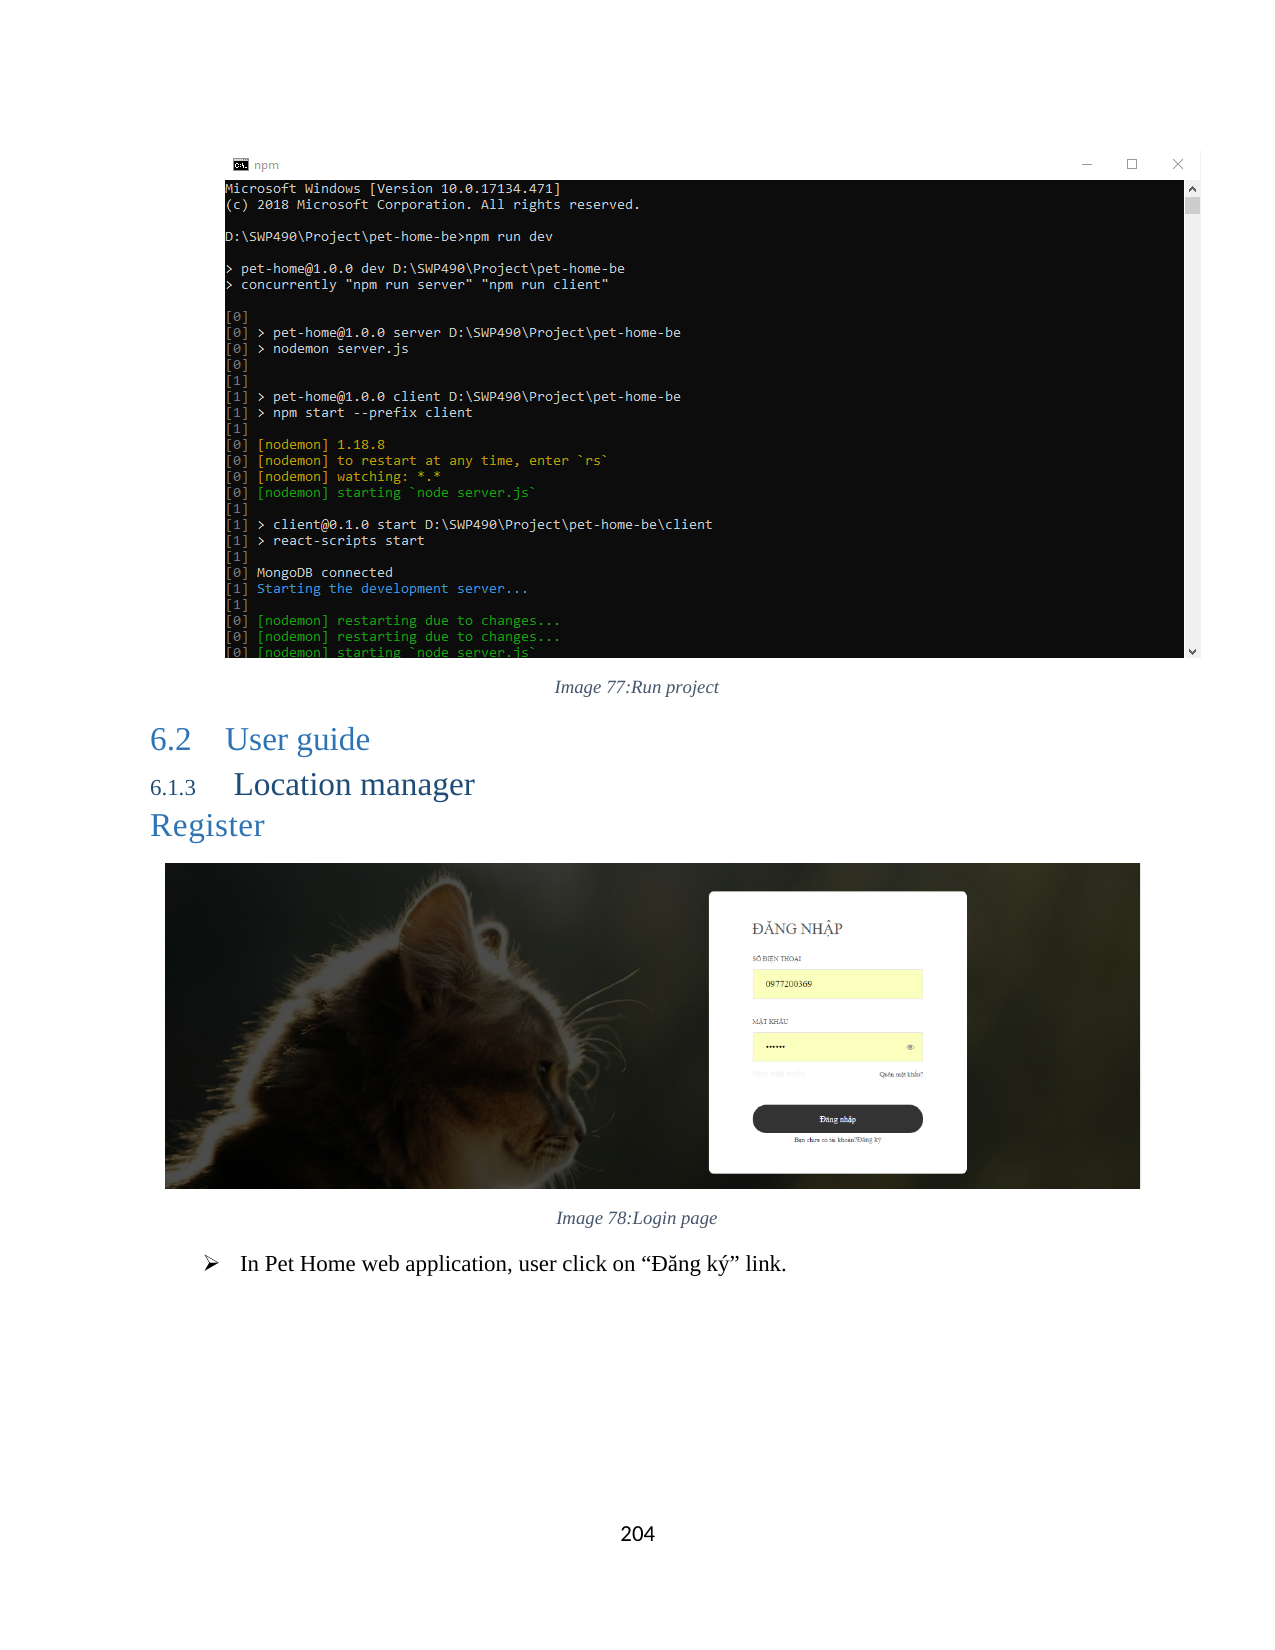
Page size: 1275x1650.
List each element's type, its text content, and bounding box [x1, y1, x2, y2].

picture [165, 863, 1141, 1189]
picture [225, 150, 1200, 658]
subtitle Location manager [150, 764, 1125, 803]
subtitle User guide [150, 719, 1125, 757]
list In Pet Home web application, user click on “Đăng ký” link. [202, 1249, 1125, 1276]
title Register [150, 806, 1125, 844]
